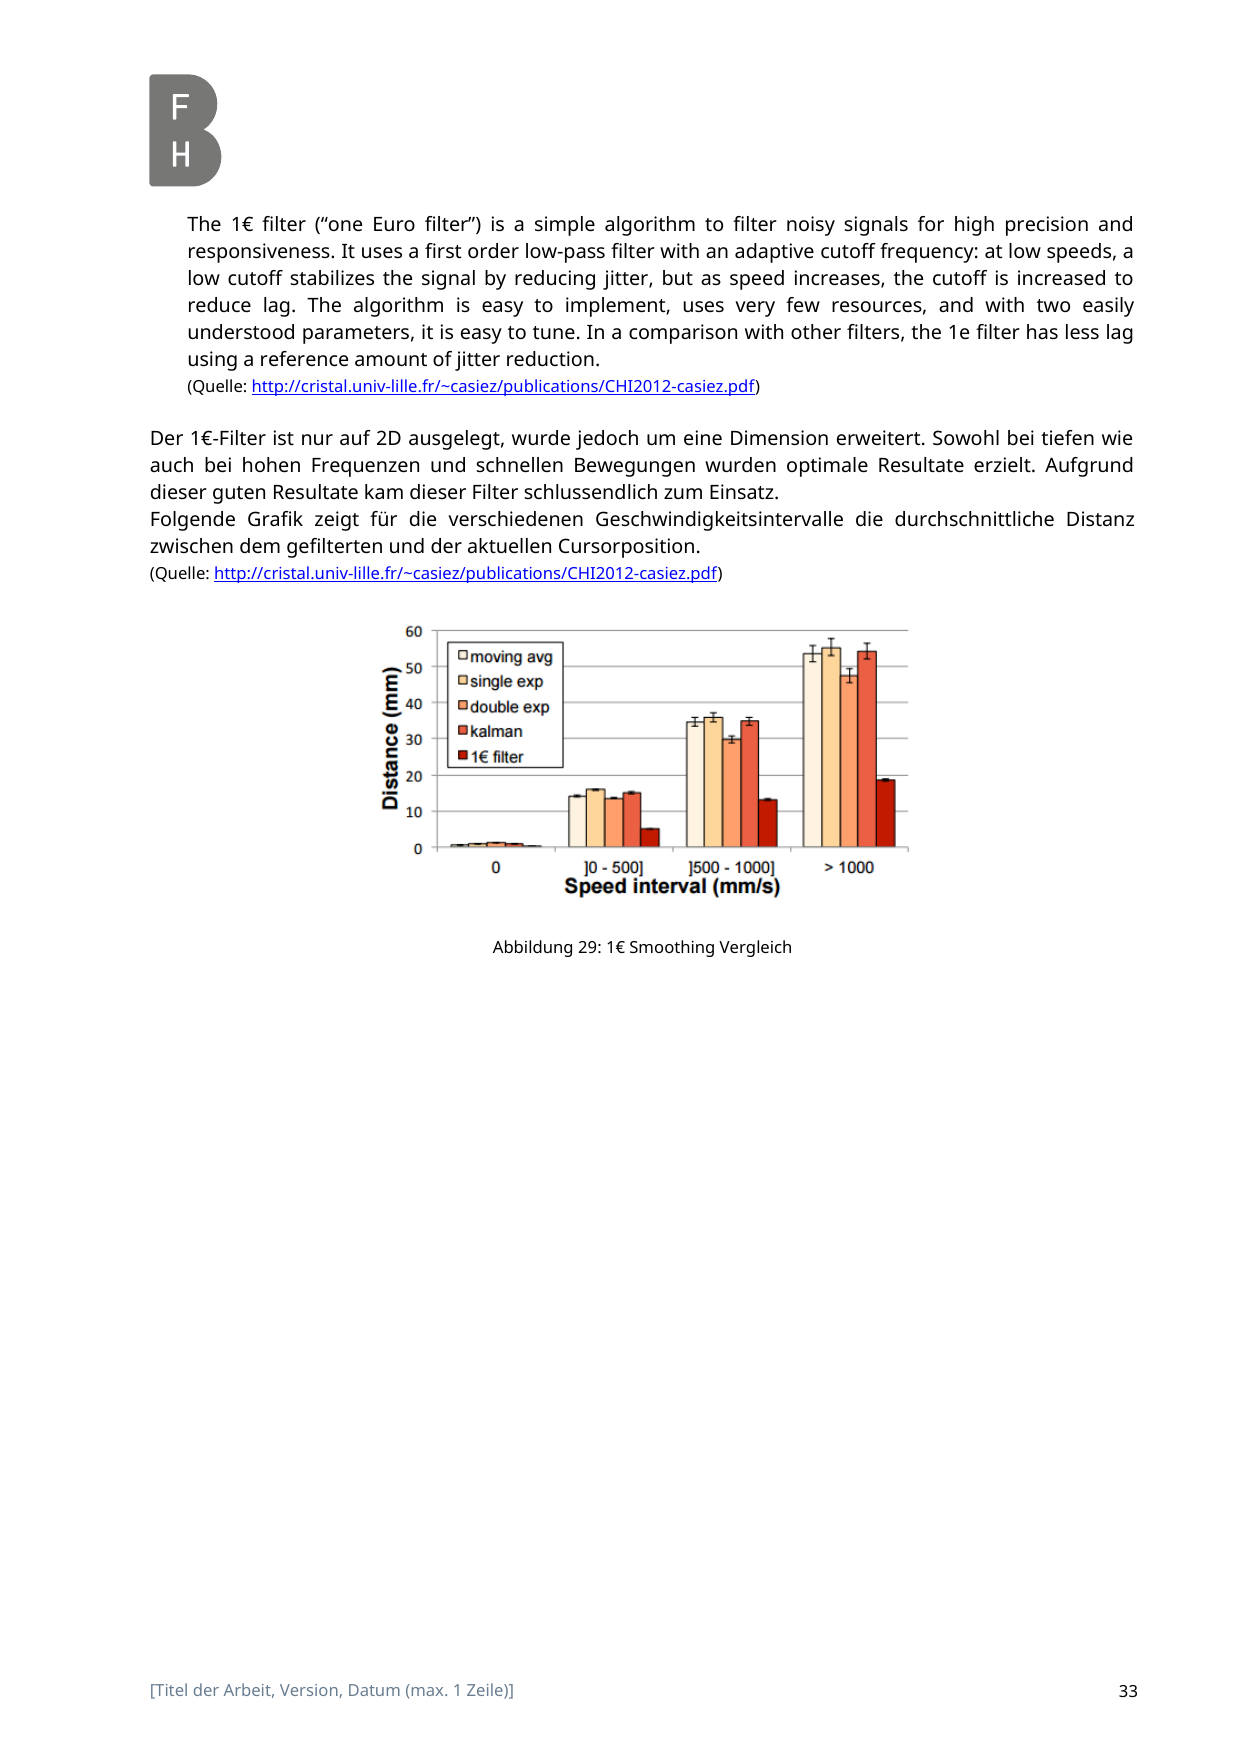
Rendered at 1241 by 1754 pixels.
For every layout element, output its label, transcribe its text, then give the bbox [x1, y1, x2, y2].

text Der 1€-Filter ist nur auf 2D ausgelegt, wurde jedoch um eine Dimension erweitert. Sowohl bei tiefen wie auch bei hohen Frequenzen und schnellen Bewegungen wurden optimale Resultate erzielt. Aufgrund dieser guten Resultate kam dieser Filter schlussendlich zum Einsatz. [149, 424, 1136, 505]
text (Quelle: http://cristal.univ-lille.fr/~casiez/publications/CHI2012-casiez.pdf) [149, 559, 1136, 585]
text Folgende Grafik zeigt für die verschiedenen Geschwindigkeitsintervalle die durchschnittliche Distanz zwischen dem gefilterten und der aktuellen Cursorposition. [149, 505, 1136, 559]
text The 1€ filter (“one Euro filter”) is a simple algorithm to filter noisy signals for high precision and responsiveness. It uses a first order low-pass filter with an adaptive cutoff frequency: at low speeds, a low cutoff stabilizes the signal by reducing jitter, but as speed increases, the cutoff is increased to reduce lag. The algorithm is easy to implement, uses very few resources, and with two easily understood parameters, it is easy to tune. In a comparison with other filters, the 1e filter has less lag using a reference amount of jitter reduction. [187, 210, 1136, 372]
picture [347, 611, 938, 921]
text (Quelle: http://cristal.univ-lille.fr/~casiez/publications/CHI2012-casiez.pdf) [149, 372, 1136, 397]
